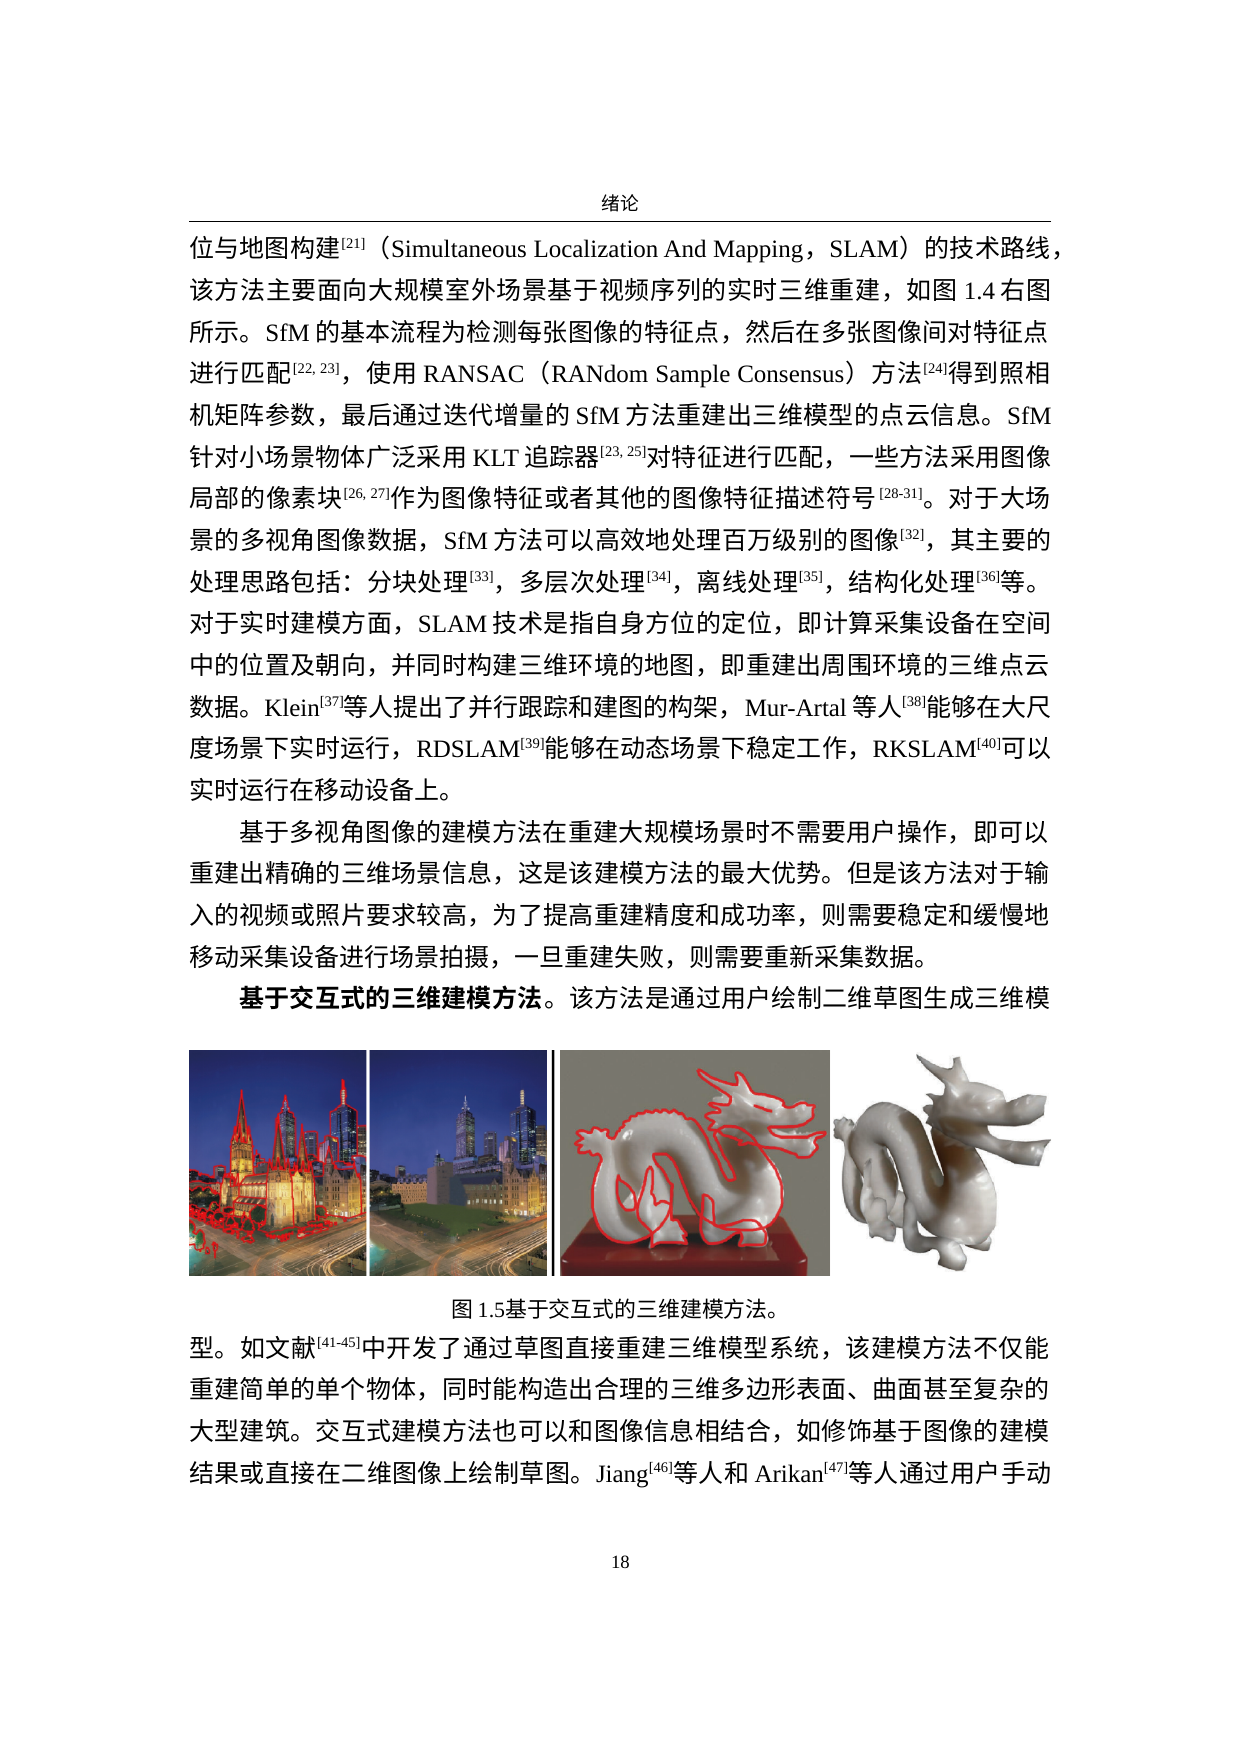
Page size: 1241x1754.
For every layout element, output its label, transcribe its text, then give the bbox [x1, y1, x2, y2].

text 目前基于多视角建模方法主要有两种主流路线，其一，为基于运动恢复结构[20]（Structure from Motion，SfM）的技术路线，该方法通常被用于从多视角图像中重建出三维模型的点云数据，如图1.4左图所示。其二，为基于同时定位与地图构建[21]（Simultaneous Localization And Mapping，SLAM）的技术路线，该方法主要面向大规模室外场景基于视频序列的实时三维重建，如图1.4右图所示。SfM的基本流程为检测每张图像的特征点，然后在多张图像间对特征点进行匹配[22, 23]，使用RANSAC（RANdom Sample Consensus）方法[24]得到照相机矩阵参数，最后通过迭代增量的SfM方法重建出三维模型的点云信息。SfM针对小场景物体广泛采用KLT追踪器[23, 25]对特征进行匹配，一些方法采用图像局部的像素块[26, 27]作为图像特征或者其他的图像特征描述符号[28-31]。对于大场景的多视角图像数据，SfM方法可以高效地处理百万级别的图像[32]，其主要的处理思路包括：分块处理[33]，多层次处理[34]，离线处理[35]，结构化处理[36]等。对于实时建模方面，SLAM技术是指自身方位的定位，即计算采集设备在空间中的位置及朝向，并同时构建三维环境的地图，即重建出周围环境的三维点云数据。Klein[37]等人提出了并行跟踪和建图的构架，Mur-Artal等人[38]能够在大尺度场景下实时运行，RDSLAM[39]能够在动态场景下稳定工作，RKSLAM[40]可以实时运行在移动设备上。 [189, 224, 1051, 808]
text 基于多视角图像的建模方法在重建大规模场景时不需要用户操作，即可以重建出精确的三维场景信息，这是该建模方法的最大优势。但是该方法对于输入的视频或照片要求较高，为了提高重建精度和成功率，则需要稳定和缓慢地移动采集设备进行场景拍摄，一旦重建失败，则需要重新采集数据。 [189, 808, 1051, 974]
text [189, 1324, 1051, 1491]
picture [189, 1050, 1052, 1276]
